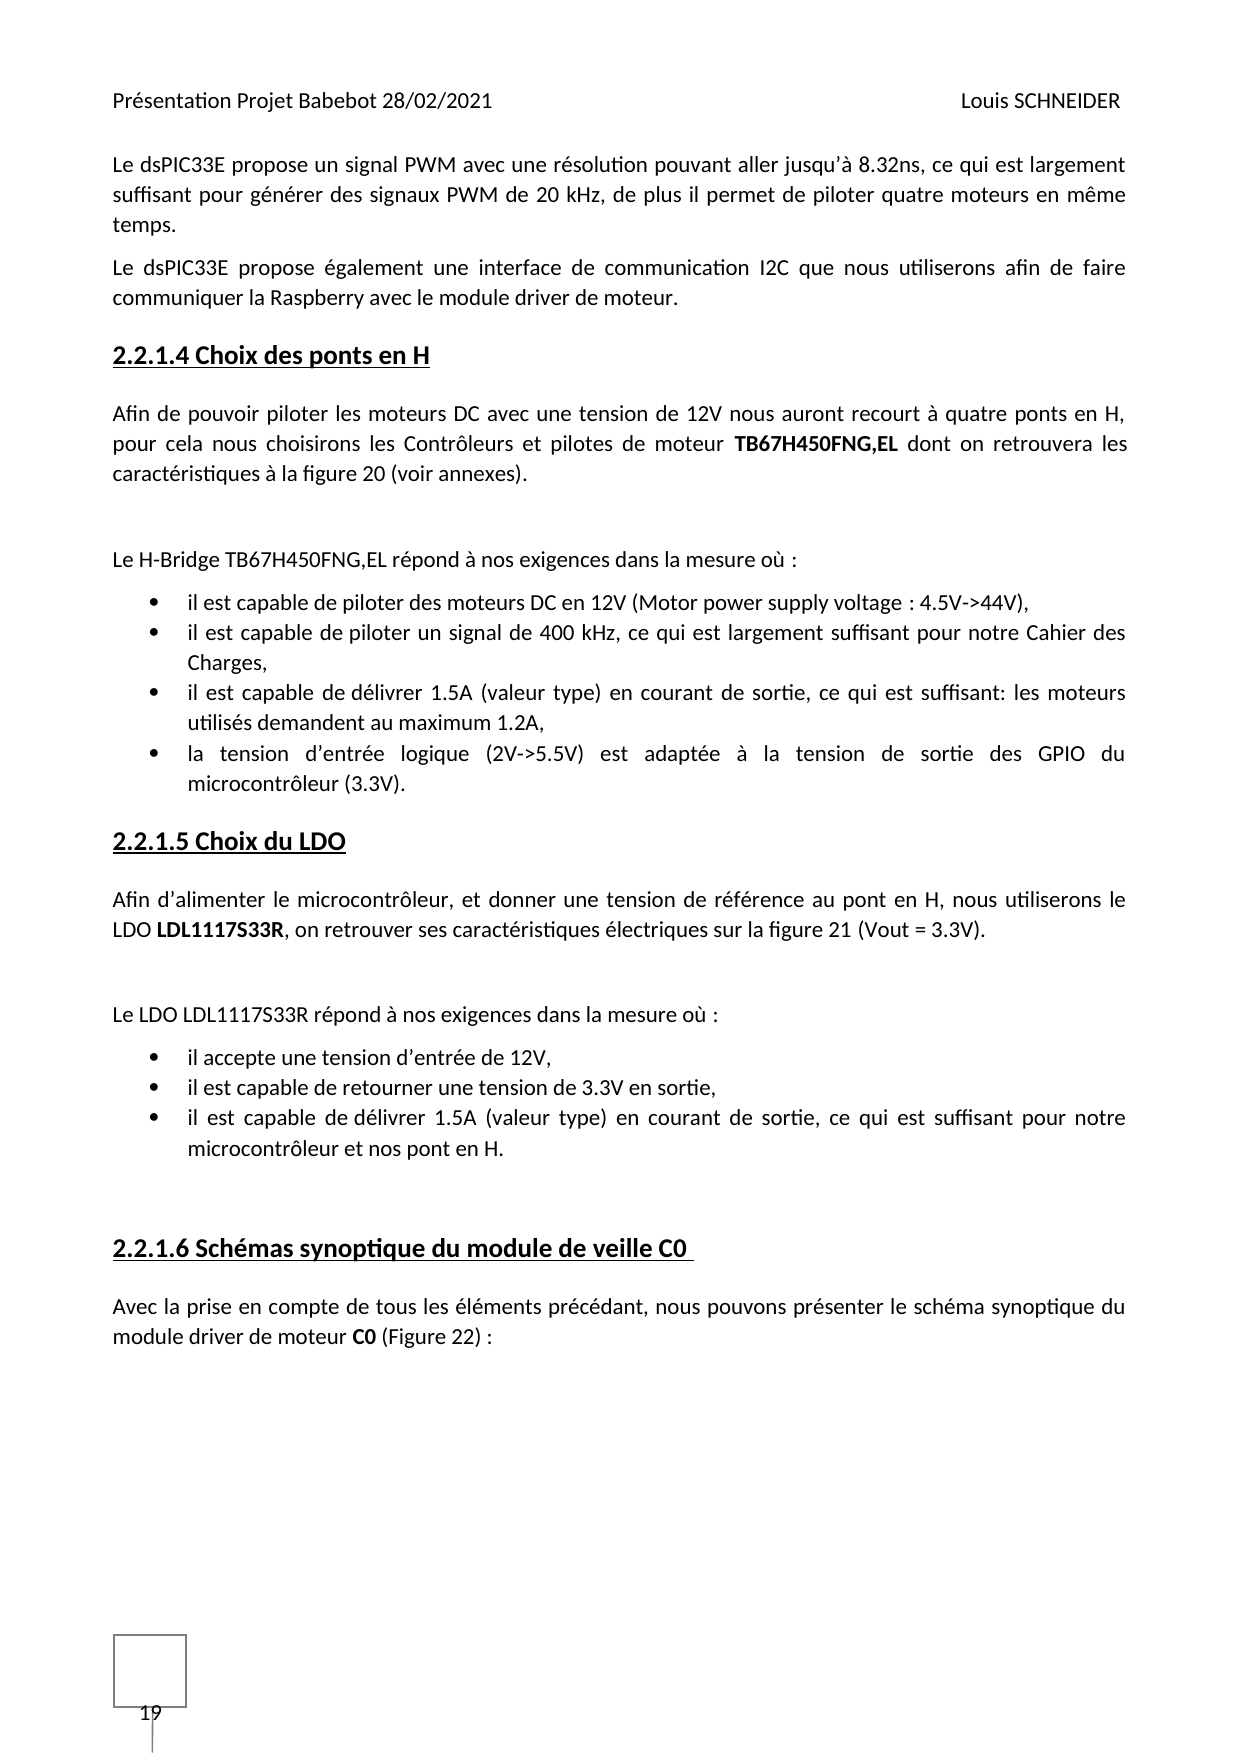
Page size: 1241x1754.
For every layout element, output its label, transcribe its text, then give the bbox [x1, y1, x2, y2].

text Le dsPIC33E propose un signal PWM avec une résolution pouvant aller jusqu’à 8.32ns, ce qui est largement suffisant pour générer des signaux PWM de 20 kHz, de plus il permet de piloter quatre moteurs en même temps. [112, 150, 1128, 238]
list il est capable de piloter des moteurs DC en 12V (Motor power supply voltage : 4.5V->44V), [150, 588, 1128, 616]
list il est capable de piloter un signal de 400 kHz, ce qui est largement suffisant pour notre Cahier des Charges, [150, 618, 1128, 676]
list il accepte une tension d’entrée de 12V, [150, 1043, 1128, 1071]
list il est capable de délivrer 1.5A (valeur type) en courant de sortie, ce qui est suffisant: les moteurs utilisés demandent au maximum 1.2A, [150, 678, 1128, 737]
text 2.2.1.4 Choix des ponts en H [112, 338, 1128, 372]
text 2.2.1.6 Schémas synoptique du module de veille C0 [112, 1232, 1128, 1265]
text 2.2.1.5 Choix du LDO [112, 824, 1128, 857]
text Afin d’alimenter le microcontrôleur, et donner une tension de référence au pont en H, nous utiliserons le LDO LDL1117S33R, on retrouver ses caractéristiques électriques sur la figure 21 (Vout = 3.3V). [112, 885, 1128, 943]
text Le H-Bridge TB67H450FNG,EL répond à nos exigences dans la mesure où : [112, 545, 1128, 573]
list il est capable de retourner une tension de 3.3V en sortie, [150, 1073, 1128, 1101]
text Avec la prise en compte de tous les éléments précédant, nous pouvons présenter le schéma synoptique du module driver de moteur C0 (Figure 22) : [112, 1292, 1128, 1351]
list il est capable de délivrer 1.5A (valeur type) en courant de sortie, ce qui est suffisant pour notre microcontrôleur et nos pont en H. [150, 1103, 1128, 1162]
text Le dsPIC33E propose également une interface de communication I2C que nous utiliserons afin de faire communiquer la Raspberry avec le module driver de moteur. [112, 253, 1128, 311]
text Afin de pouvoir piloter les moteurs DC avec une tension de 12V nous auront recourt à quatre ponts en H, pour cela nous choisirons les Contrôleurs et pilotes de moteur TB67H450FNG,EL dont on retrouvera les caractéristiques à la figure 20 (voir annexes). [112, 399, 1128, 488]
text Le LDO LDL1117S33R répond à nos exigences dans la mesure où : [112, 1000, 1128, 1028]
list la tension d’entrée logique (2V->5.5V) est adaptée à la tension de sortie des GPIO du microcontrôleur (3.3V). [150, 739, 1128, 797]
